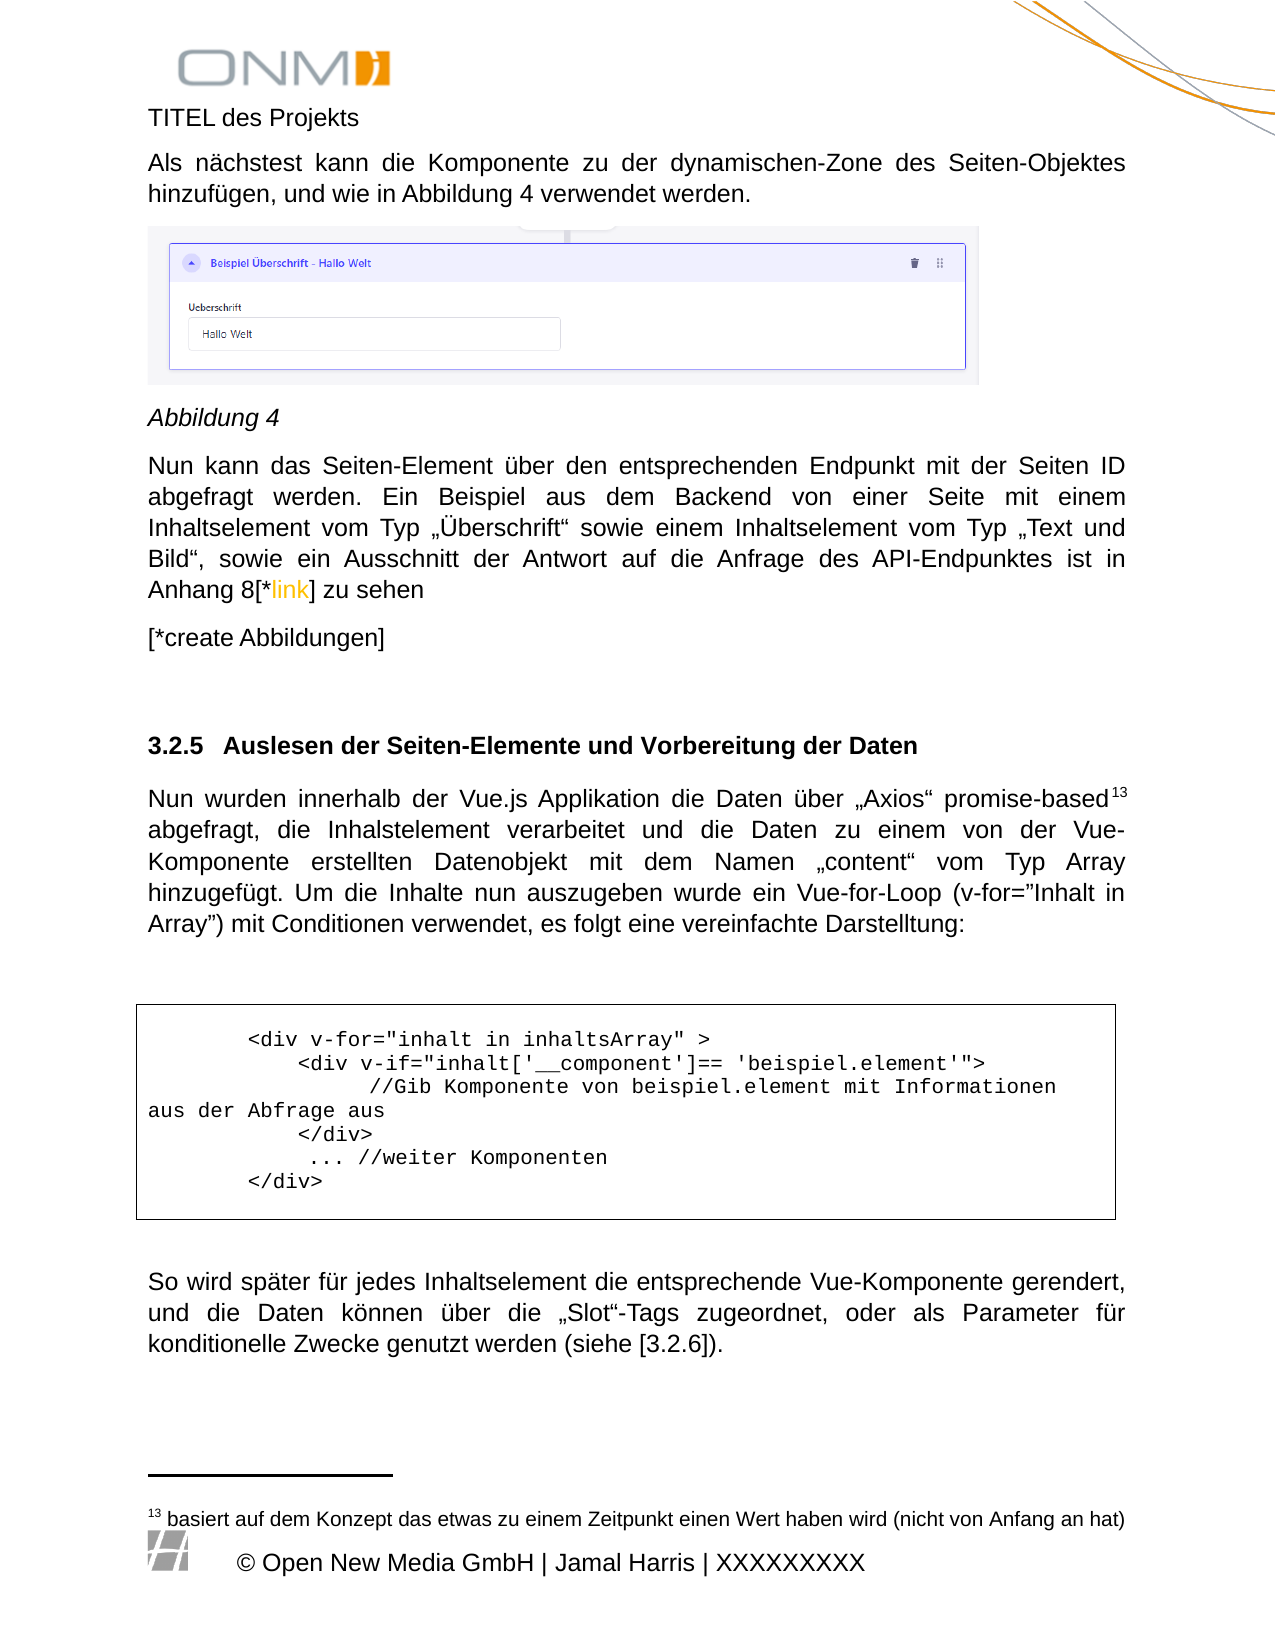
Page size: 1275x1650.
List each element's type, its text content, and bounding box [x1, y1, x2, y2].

picture [1000, 1, 1275, 147]
picture [147, 226, 979, 385]
text Nun wurden innerhalb der Vue.js Applikation die Daten über „Axios“ promise-based abgefragt, die Inhalstelement verarbeitet und die Daten zu einem von der Vue-Komponente erstellten Datenobjekt mit dem Namen „content“ vom Typ Array hinzugefügt. Um die Inhalte nun auszugeben wurde ein Vue-for-Loop (v-for=”Inhalt in Array”) mit Conditionen verwendet, es folgt eine vereinfachte Darstelltung: [148, 784, 1127, 937]
subtitle Auslesen der Seiten-Elemente und Vorbereitung der Daten [148, 731, 1127, 759]
text Abbildung 4 [148, 403, 1127, 432]
text Als nächstest kann die Komponente zu der dynamischen-Zone des Seiten-Objektes hinzufügen, und wie in Abbildung 4 verwendet werden. [148, 148, 1127, 207]
text So wird später für jedes Inhaltselement die entsprechende Vue-Komponente gerendert, und die Daten können über die „Slot“-Tags zugeordnet, oder als Parameter für konditionelle Zwecke genutzt werden (siehe [3.2.6]). [148, 1267, 1127, 1358]
text [*create Abbildungen] [148, 623, 1127, 651]
text Nun kann das Seiten-Element über den entsprechenden Endpunkt mit der Seiten ID abgefragt werden. Ein Beispiel aus dem Backend von einer Seite mit einem Inhaltselement vom Typ „Überschrift“ sowie einem Inhaltselement vom Typ „Text und Bild“, sowie ein Ausschnitt der Antwort auf die Anfrage des API-Endpunktes ist in Anhang 8[*link] zu sehen [148, 451, 1127, 604]
picture [147, 0, 444, 104]
table_header <div v-for="inhalt in inhaltsArray" > <div v-if="inhalt['__component']== 'beispiel.element'"> //Gib Komponente von beispiel.element mit Informationen aus der Abfrage aus </div> ... //weiter Komponenten </div> [137, 1005, 1115, 1218]
